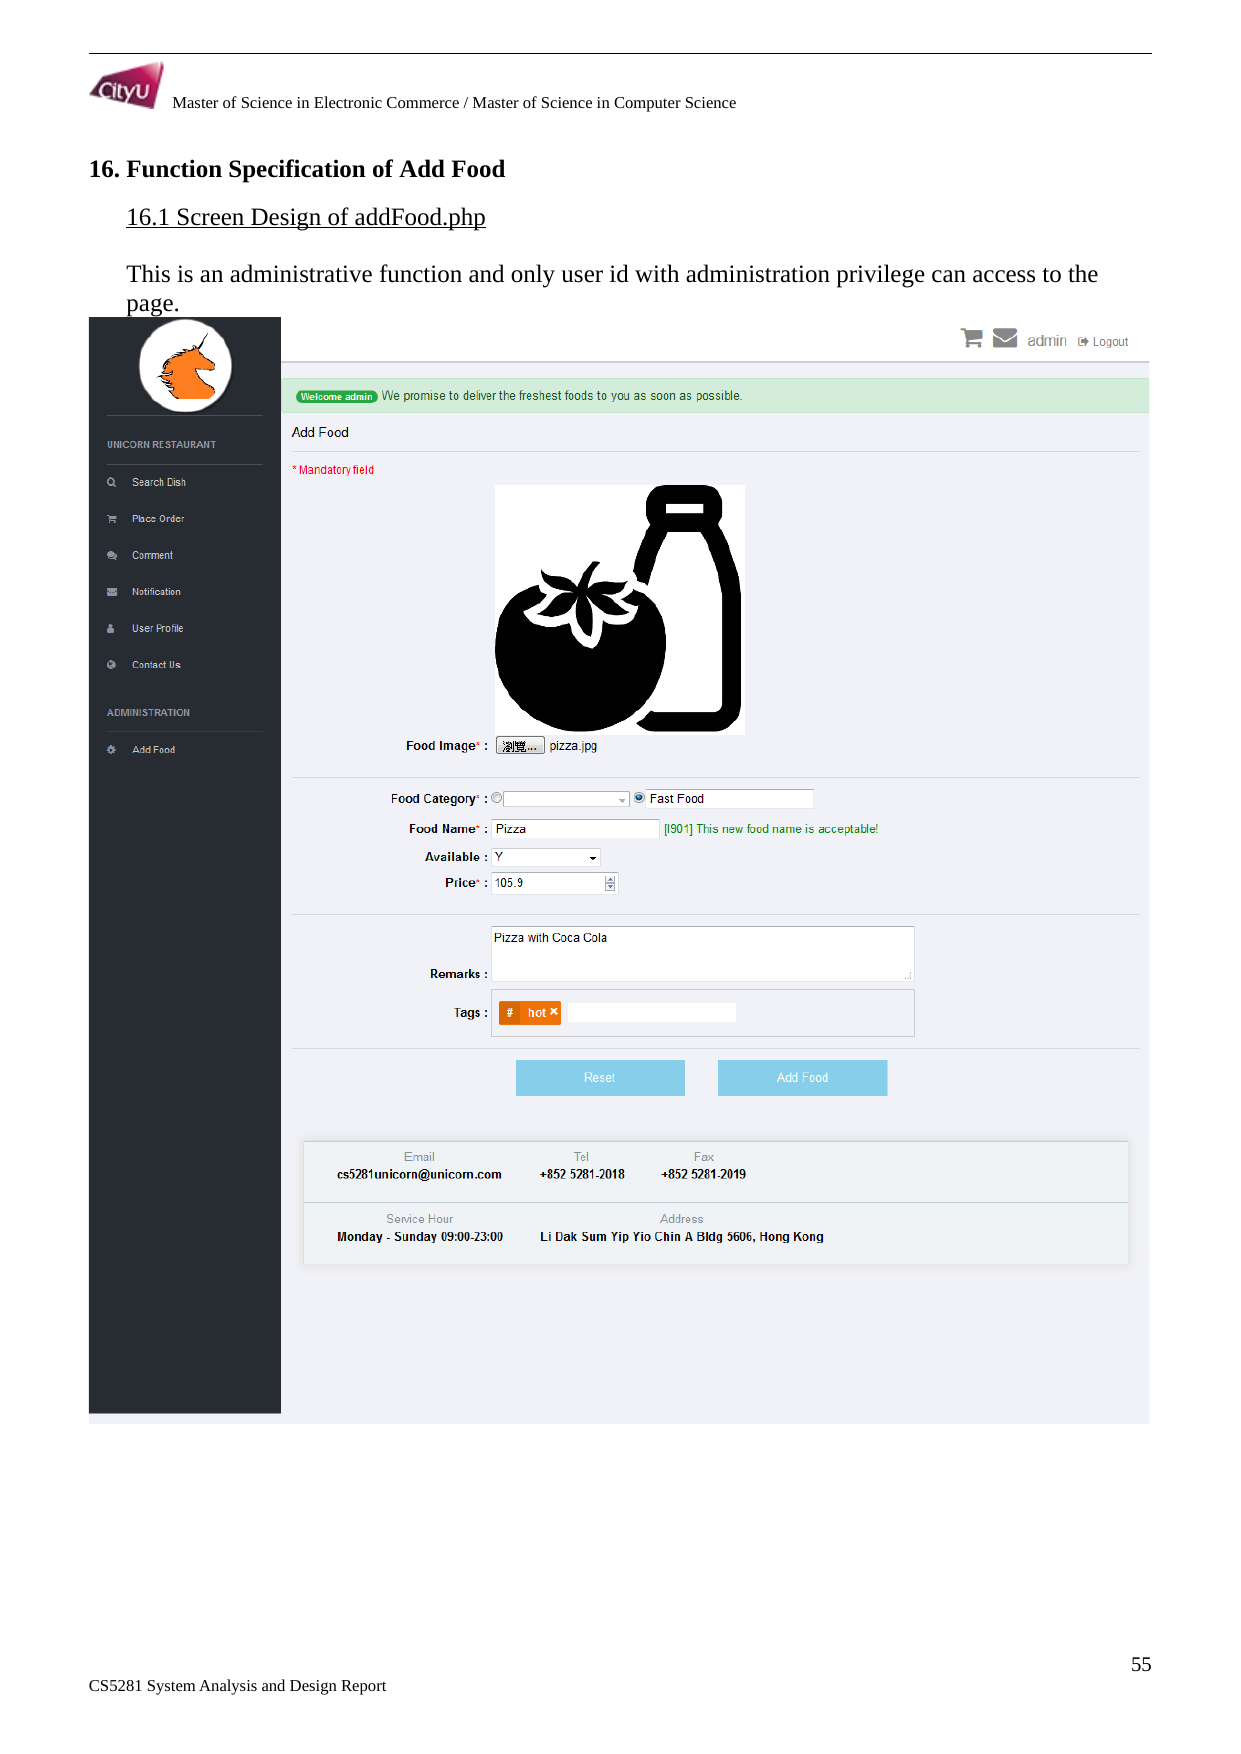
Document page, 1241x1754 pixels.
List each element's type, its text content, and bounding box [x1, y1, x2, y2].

list 16.1 Screen Design of addFood.php [126, 202, 1152, 231]
list This is an administrative function and only user id with administration privilege can access to the page. [126, 259, 1152, 317]
picture [88, 317, 1150, 1424]
picture [88, 61, 167, 109]
subtitle 16. Function Specification of Add Food [89, 154, 1152, 183]
